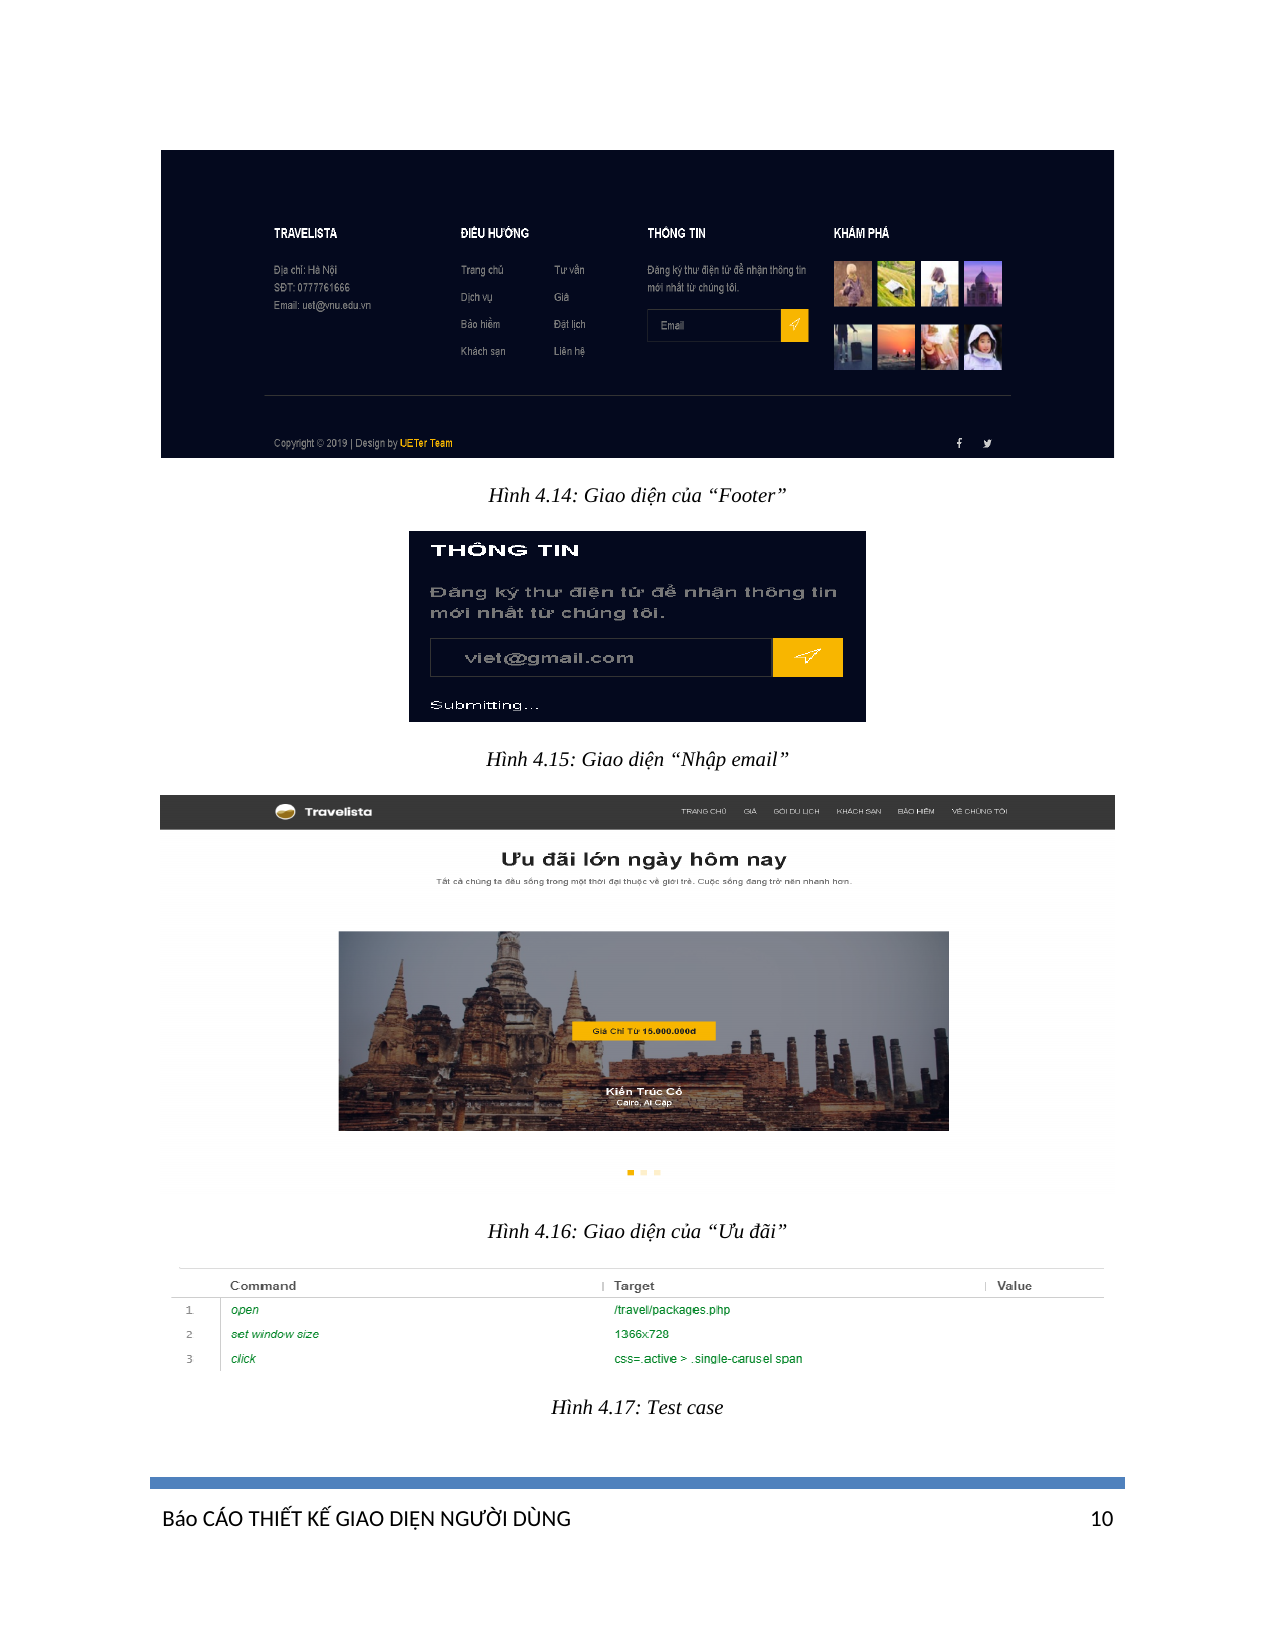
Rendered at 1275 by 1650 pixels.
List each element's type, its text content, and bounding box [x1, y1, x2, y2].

text Hình 4.14: Giao diện của “Footer” [150, 483, 1125, 507]
picture [161, 150, 1115, 458]
picture [409, 531, 866, 722]
picture [171, 1267, 1104, 1371]
text Hình 4.17: Test case [150, 1395, 1125, 1419]
text Hình 4.15: Giao diện “Nhập email” [150, 747, 1125, 771]
picture [160, 795, 1115, 1194]
text Hình 4.16: Giao diện của “Ưu đãi” [150, 1219, 1125, 1243]
